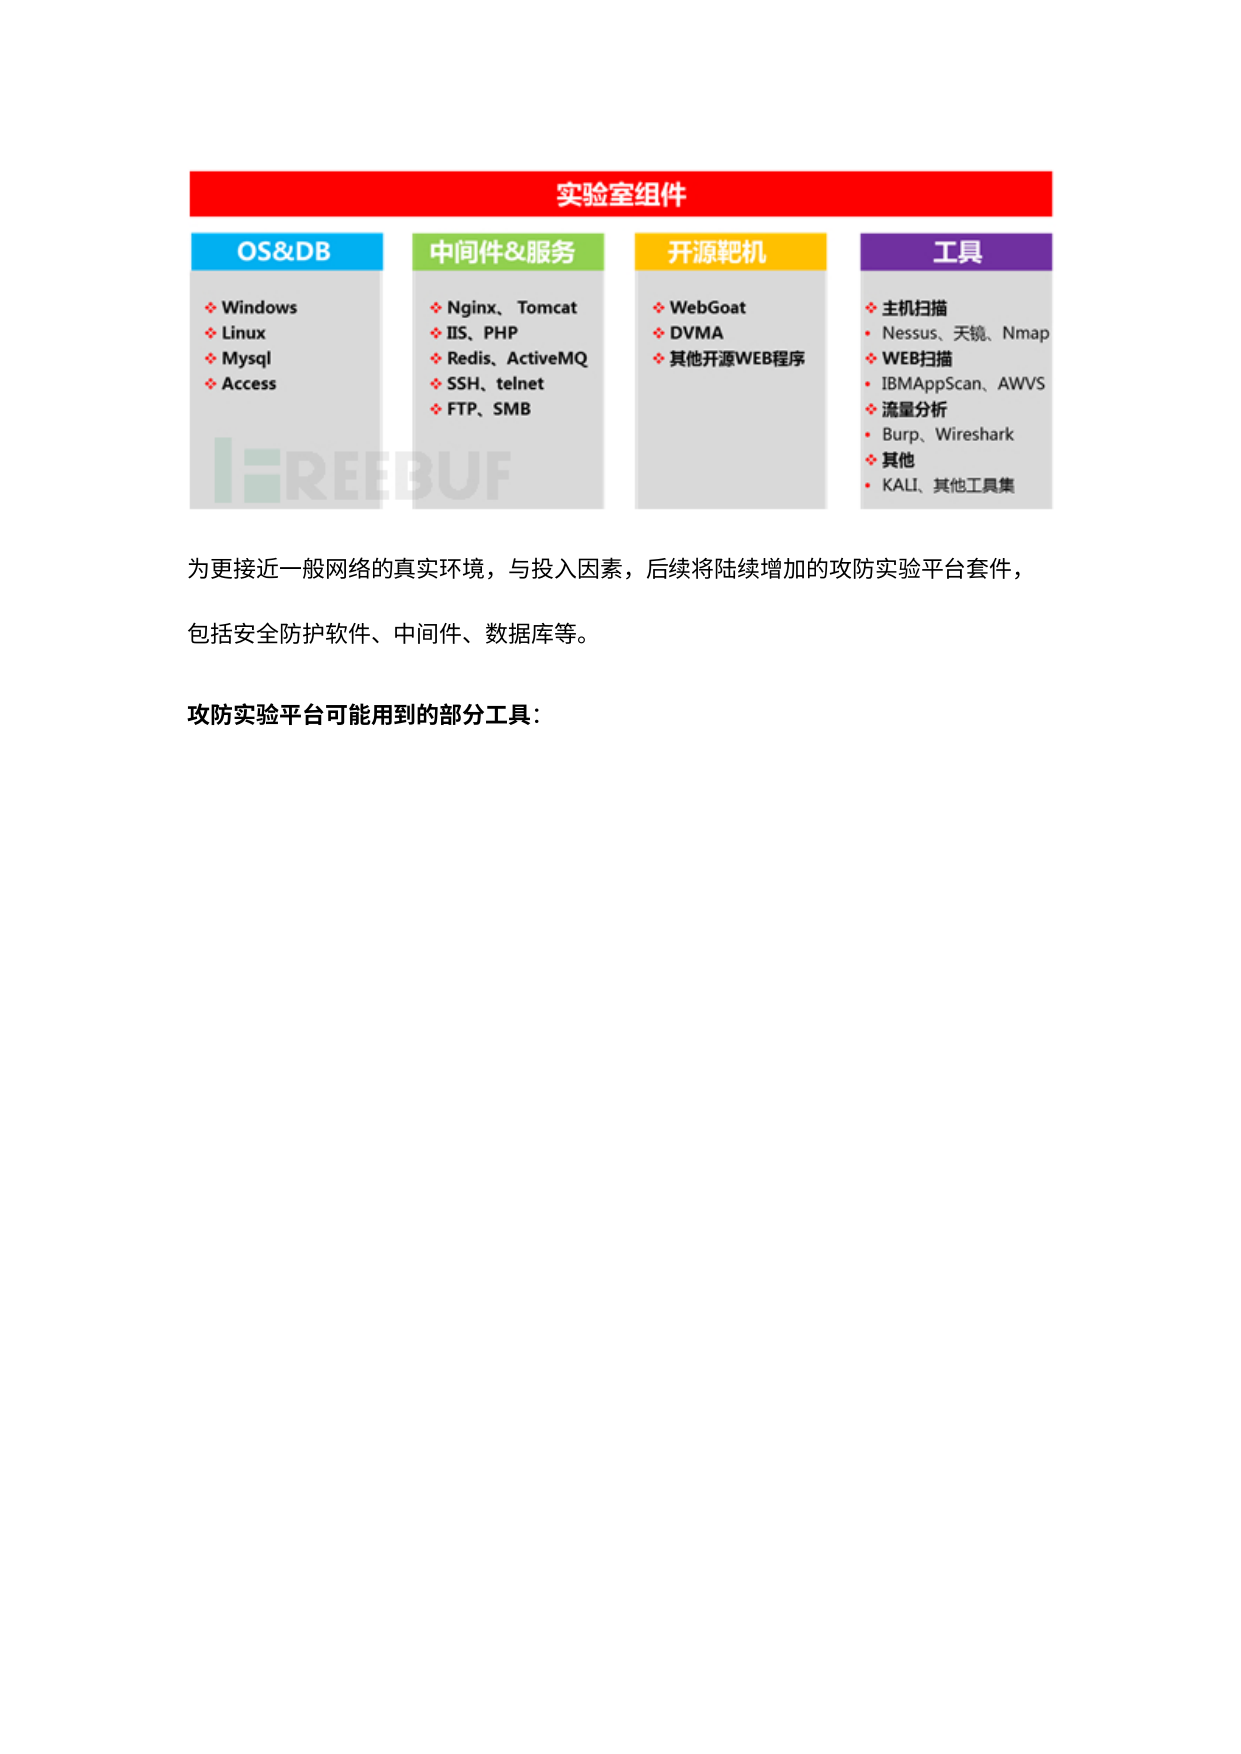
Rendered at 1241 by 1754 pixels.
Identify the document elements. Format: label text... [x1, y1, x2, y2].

text 为更接近一般网络的真实环境，与投入因素，后续将陆续增加的攻防实验平台套件，包括安全防护软件、中间件、数据库等。 [187, 535, 1053, 665]
text 攻防实验平台可能用到的部分工具： [187, 681, 1053, 746]
picture [187, 167, 1057, 514]
